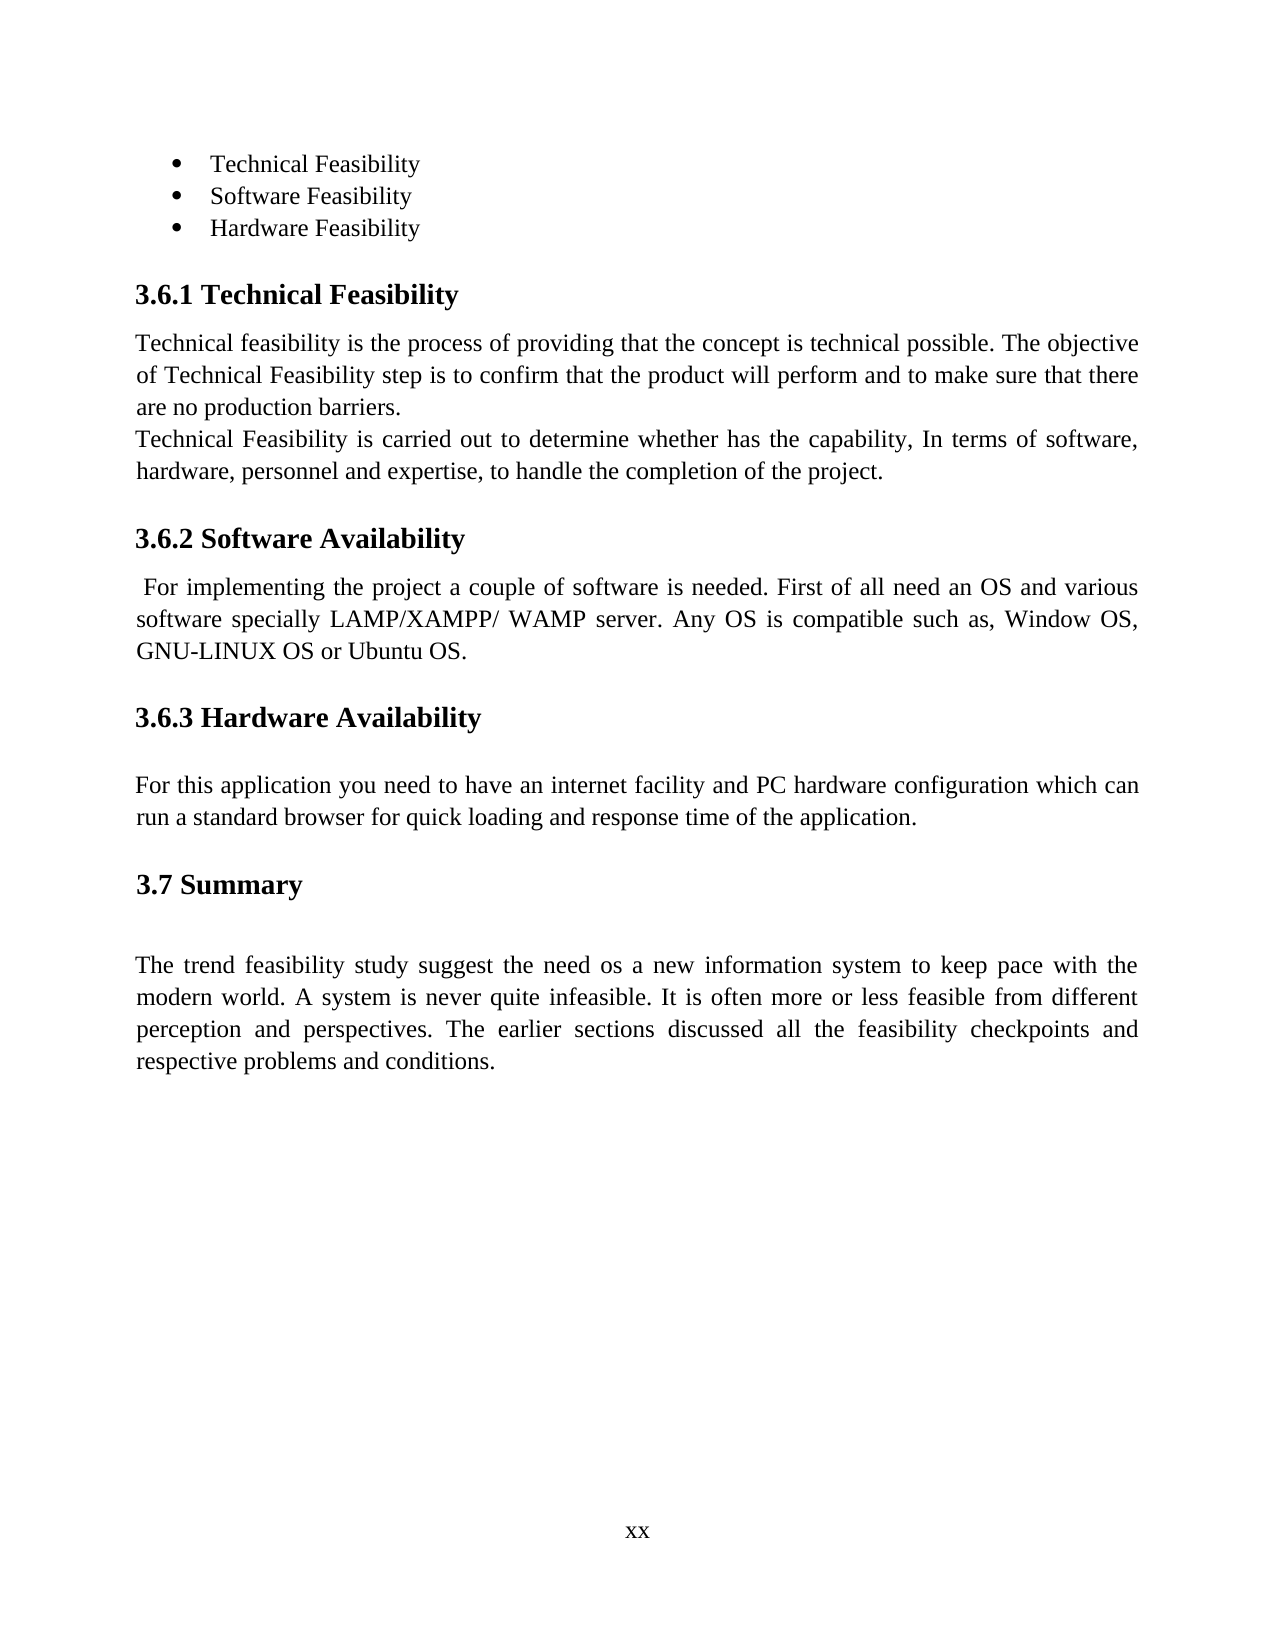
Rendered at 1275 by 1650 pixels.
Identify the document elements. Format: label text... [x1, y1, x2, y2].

text Technical Feasibility is carried out to determine whether has the capability, In terms of software, hardware, personnel and expertise, to handle the completion of the project. [135, 424, 1140, 485]
text For implementing the project a couple of software is needed. First of all need an OS and various software specially LAMP/XAMPP/ WAMP server. Any OS is compatible such as, Window OS, GNU-LINUX OS or Ubuntu OS. [135, 572, 1140, 664]
list Hardware Feasibility [172, 213, 1140, 242]
list Technical Feasibility [172, 149, 1140, 178]
text 3.6.3 Hardware Availability [135, 701, 1140, 734]
text For this application you need to have an internet facility and PC hardware configuration which can run a standard browser for quick loading and response time of the application. [135, 771, 1140, 831]
text 3.6.1 Technical Feasibility [135, 277, 1140, 311]
text The trend feasibility study suggest the need os a new information system to keep pace with the modern world. A system is never quite infeasible. It is often more or less feasible from different perception and perspectives. The earlier sections discussed all the feasibility checkpoints and respective problems and conditions. [135, 951, 1140, 1075]
text 3.7 Summary [135, 867, 1140, 901]
text 3.6.2 Software Availability [135, 521, 1140, 555]
list Software Feasibility [172, 181, 1140, 210]
text Technical feasibility is the process of providing that the concept is technical possible. The objective of Technical Feasibility step is to confirm that the product will perform and to make sure that there are no production barriers. [135, 328, 1140, 421]
